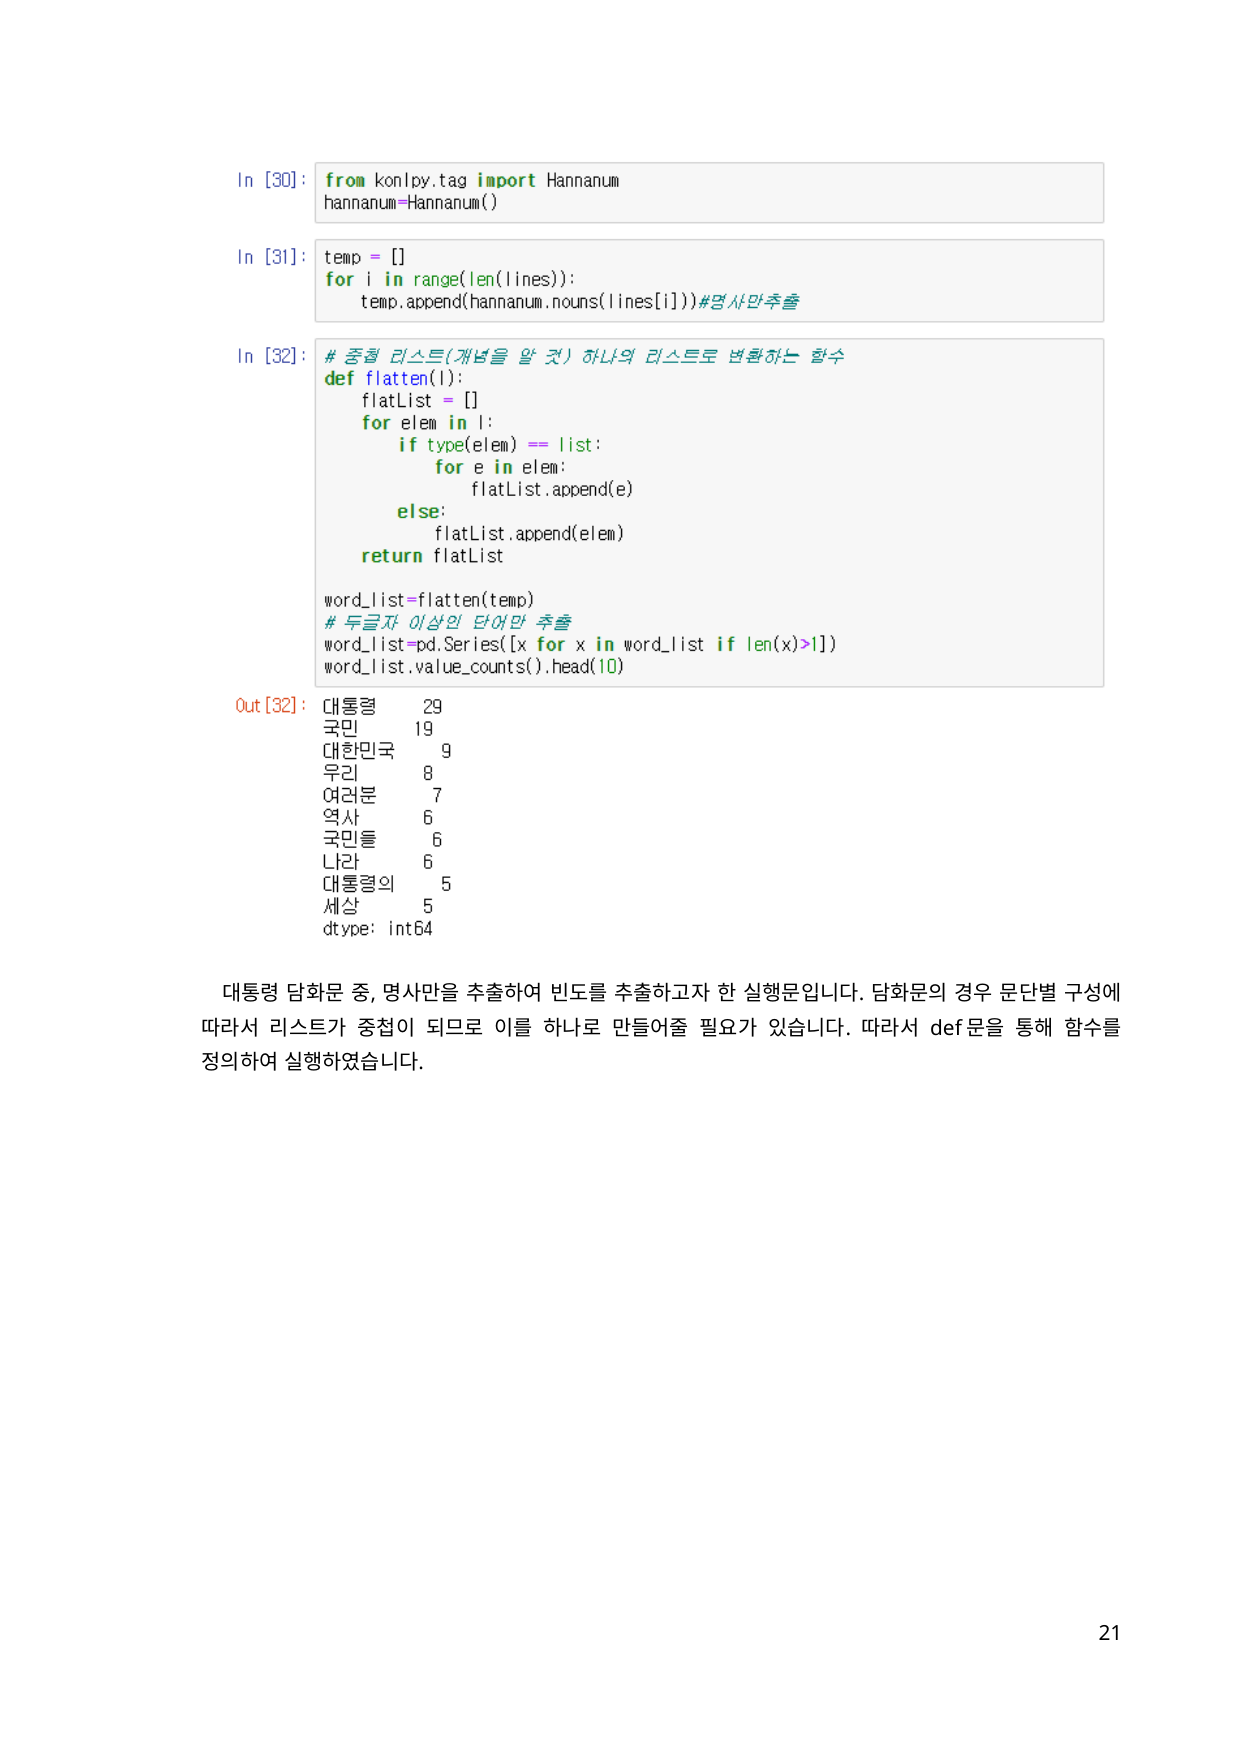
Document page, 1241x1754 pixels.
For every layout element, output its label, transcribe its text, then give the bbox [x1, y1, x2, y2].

picture [222, 159, 1109, 951]
text 대통령 담화문 중, 명사만을 추출하여 빈도를 추출하고자 한 실행문입니다. 담화문의 경우 문단별 구성에 따라서 리스트가 중첩이 되므로 이를 하나로 만들어줄 필요가 있습니다. 따라서 def문을 통해 함수를 정의하여 실행하였습니다. [201, 976, 1122, 1076]
